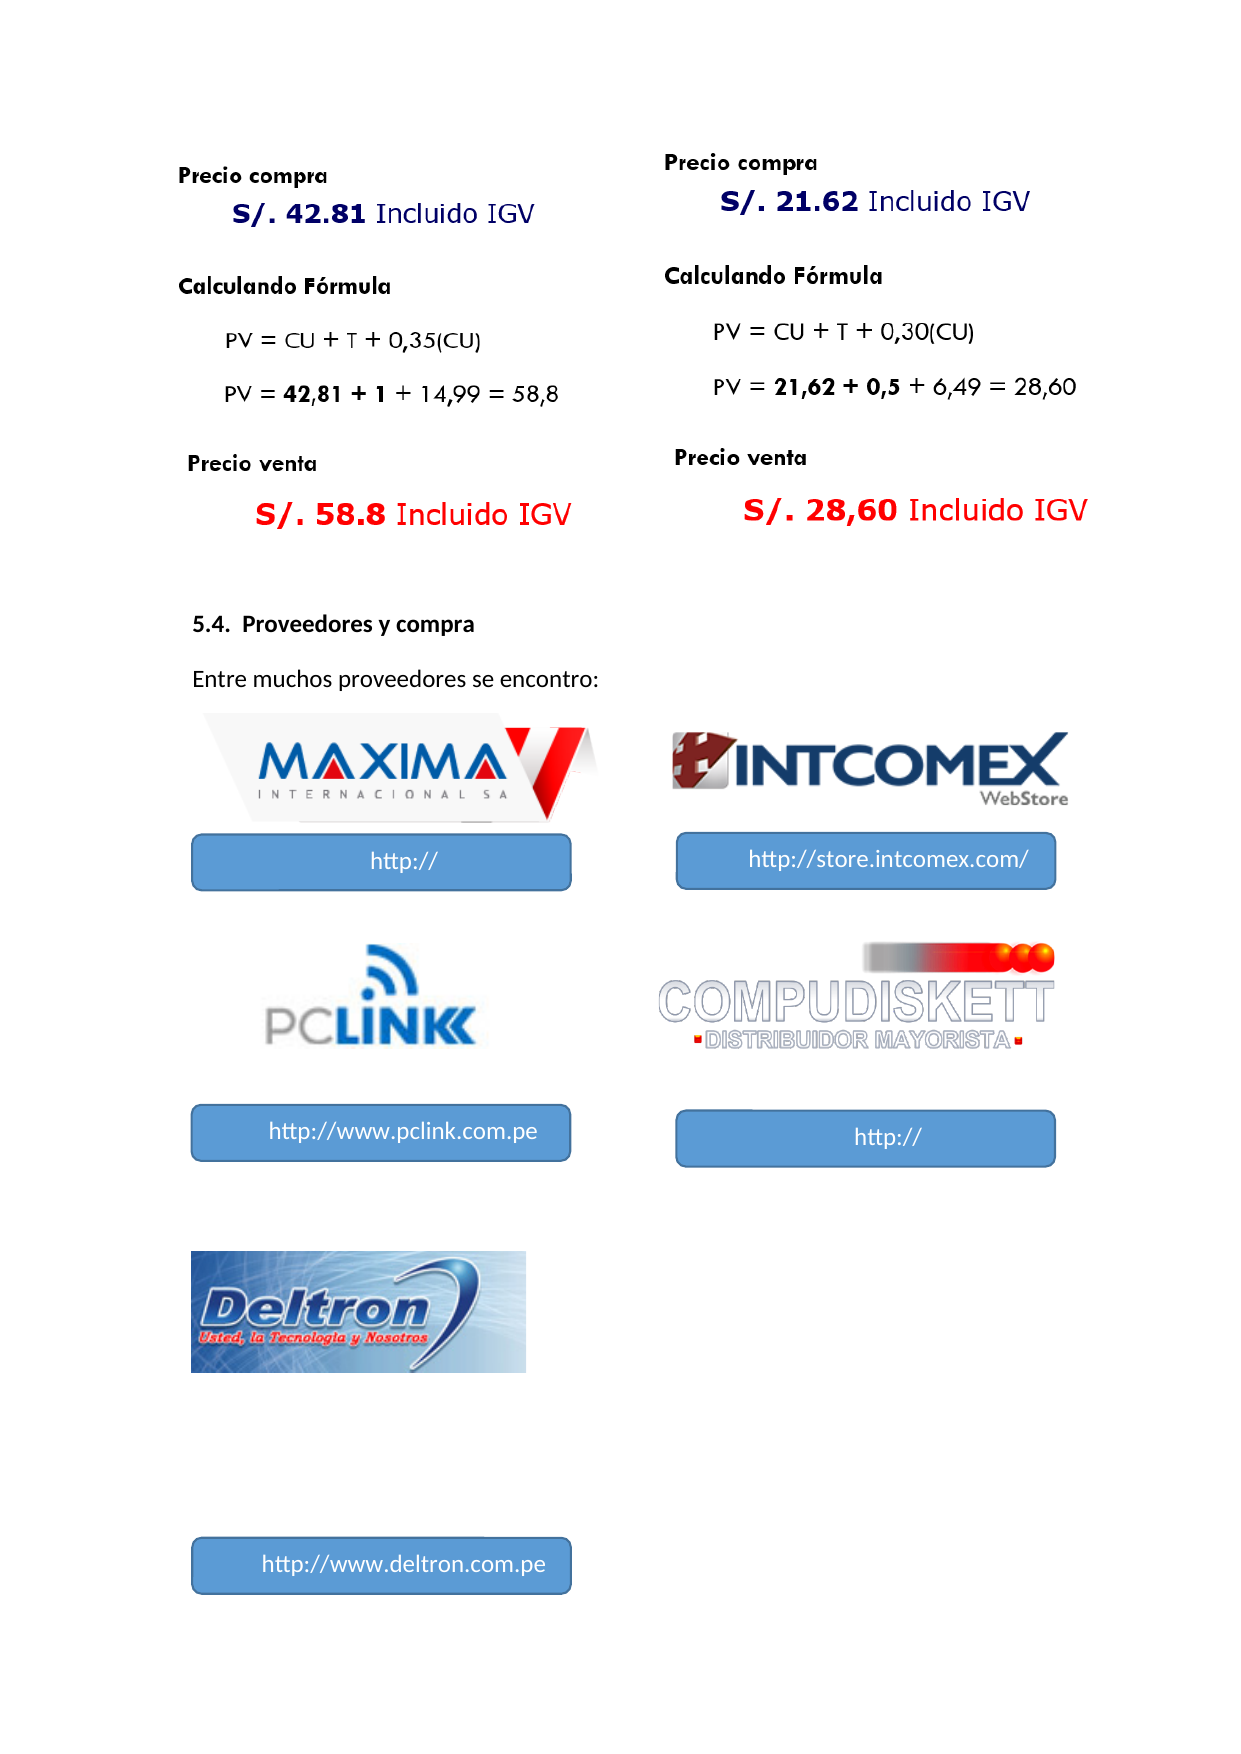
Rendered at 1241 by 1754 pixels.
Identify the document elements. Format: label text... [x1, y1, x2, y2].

picture [191, 1251, 527, 1373]
text Entre muchos proveedores se encontro: [192, 663, 1107, 694]
picture [192, 713, 599, 823]
picture [147, 154, 594, 540]
picture [658, 941, 1055, 1049]
picture [644, 147, 1102, 540]
picture [192, 943, 546, 1049]
subtitle Proveedores y compra [192, 608, 1107, 638]
picture [672, 716, 1069, 823]
